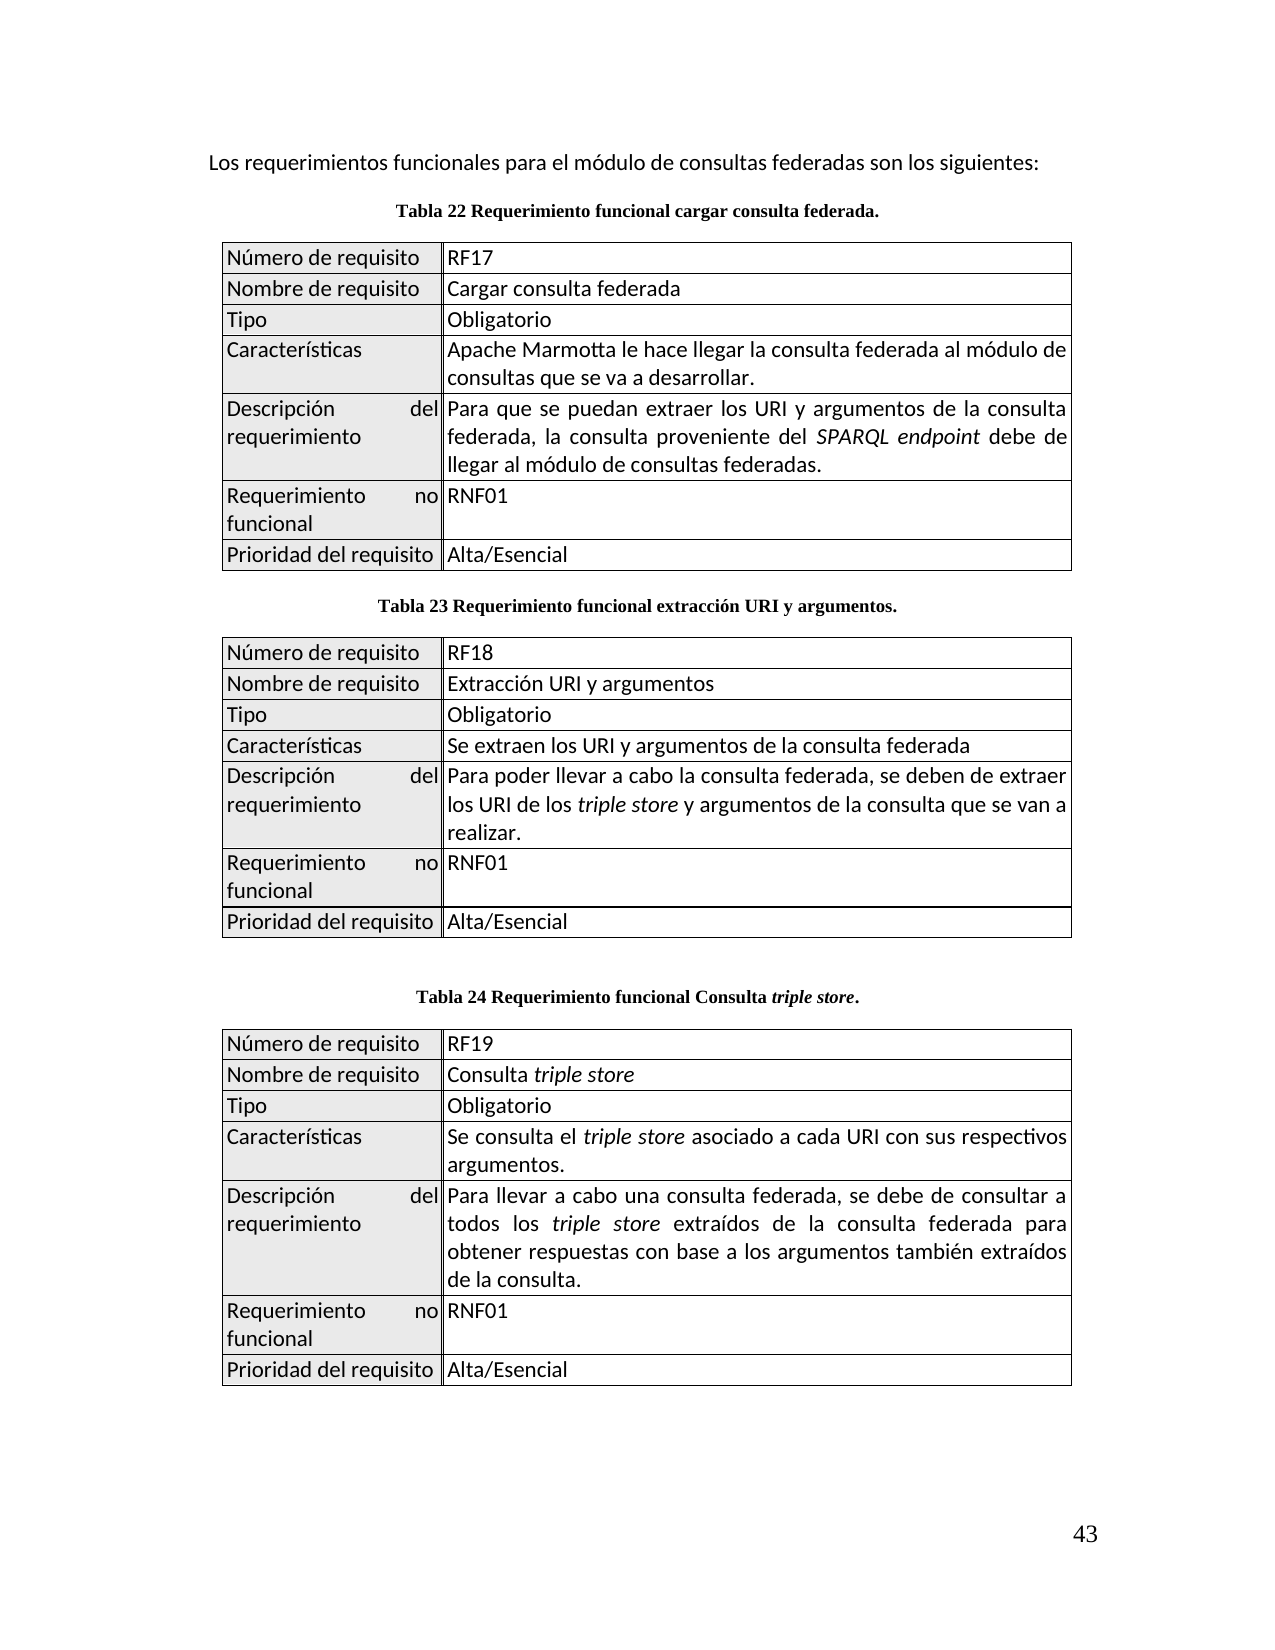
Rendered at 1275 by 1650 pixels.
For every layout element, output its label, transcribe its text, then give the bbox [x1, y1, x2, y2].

table_cell Tipo [223, 700, 441, 730]
table_cell Descripción del requerimiento [223, 394, 441, 480]
table_cell Se extraen los URI y argumentos de la consulta federada [444, 731, 1071, 761]
table_cell Apache Marmotta le hace llegar la consulta federada al módulo de consultas que se va a desarrollar. [444, 336, 1071, 393]
table_cell Características [223, 336, 441, 393]
table_cell Tipo [223, 305, 441, 334]
table_cell Nombre de requisito [223, 669, 441, 699]
table_cell Requerimiento no funcional [223, 481, 441, 539]
table_cell Descripción del requerimiento [223, 1181, 441, 1295]
table_cell Se consulta el triple store asociado a cada URI con sus respectivos argumentos. [444, 1122, 1071, 1180]
text Los requerimientos funcionales para el módulo de consultas federadas son los siguientes: [208, 148, 1098, 176]
text Tabla 22 Requerimiento funcional cargar consulta federada. [177, 199, 1098, 221]
text Tabla 24 Requerimiento funcional Consulta triple store. [177, 986, 1098, 1008]
table_cell Prioridad del requisito [223, 908, 441, 937]
table_header Número de requisito [223, 243, 441, 273]
table_cell RNF01 [444, 481, 1071, 539]
table_cell Cargar consulta federada [444, 274, 1071, 304]
table_header Número de requisito [223, 638, 441, 668]
table_cell Nombre de requisito [223, 274, 441, 304]
table_header Número de requisito [223, 1030, 441, 1059]
table_header RF17 [444, 243, 1071, 273]
table_cell Características [223, 731, 441, 761]
table_cell Extracción URI y argumentos [444, 669, 1071, 699]
table_cell Obligatorio [444, 1091, 1071, 1121]
table_cell Obligatorio [444, 700, 1071, 730]
table_cell Para que se puedan extraer los URI y argumentos de la consulta federada, la consulta proveniente del SPARQL endpoint debe de llegar al módulo de consultas federadas. [444, 394, 1071, 480]
table_cell Prioridad del requisito [223, 1355, 441, 1384]
text Tabla 23 Requerimiento funcional extracción URI y argumentos. [177, 595, 1098, 616]
table_header RF18 [444, 638, 1071, 668]
table_cell Para poder llevar a cabo la consulta federada, se deben de extraer los URI de los triple store y argumentos de la consulta que se van a realizar. [444, 762, 1071, 847]
table_cell Alta/Esencial [444, 908, 1071, 937]
table_cell Características [223, 1122, 441, 1180]
table_cell Alta/Esencial [444, 540, 1071, 570]
table_cell Consulta triple store [444, 1060, 1071, 1090]
table_cell Alta/Esencial [444, 1355, 1071, 1384]
table_cell Para llevar a cabo una consulta federada, se debe de consultar a todos los triple store extraídos de la consulta federada para obtener respuestas con base a los argumentos también extraídos de la consulta. [444, 1181, 1071, 1295]
table_cell Descripción del requerimiento [223, 762, 441, 847]
table_cell RNF01 [444, 1296, 1071, 1354]
table_cell Prioridad del requisito [223, 540, 441, 570]
table_cell Nombre de requisito [223, 1060, 441, 1090]
table_cell Tipo [223, 1091, 441, 1121]
table_cell Requerimiento no funcional [223, 849, 441, 906]
table_cell Obligatorio [444, 305, 1071, 334]
table_header RF19 [444, 1030, 1071, 1059]
table_cell Requerimiento no funcional [223, 1296, 441, 1354]
table_cell RNF01 [444, 849, 1071, 906]
